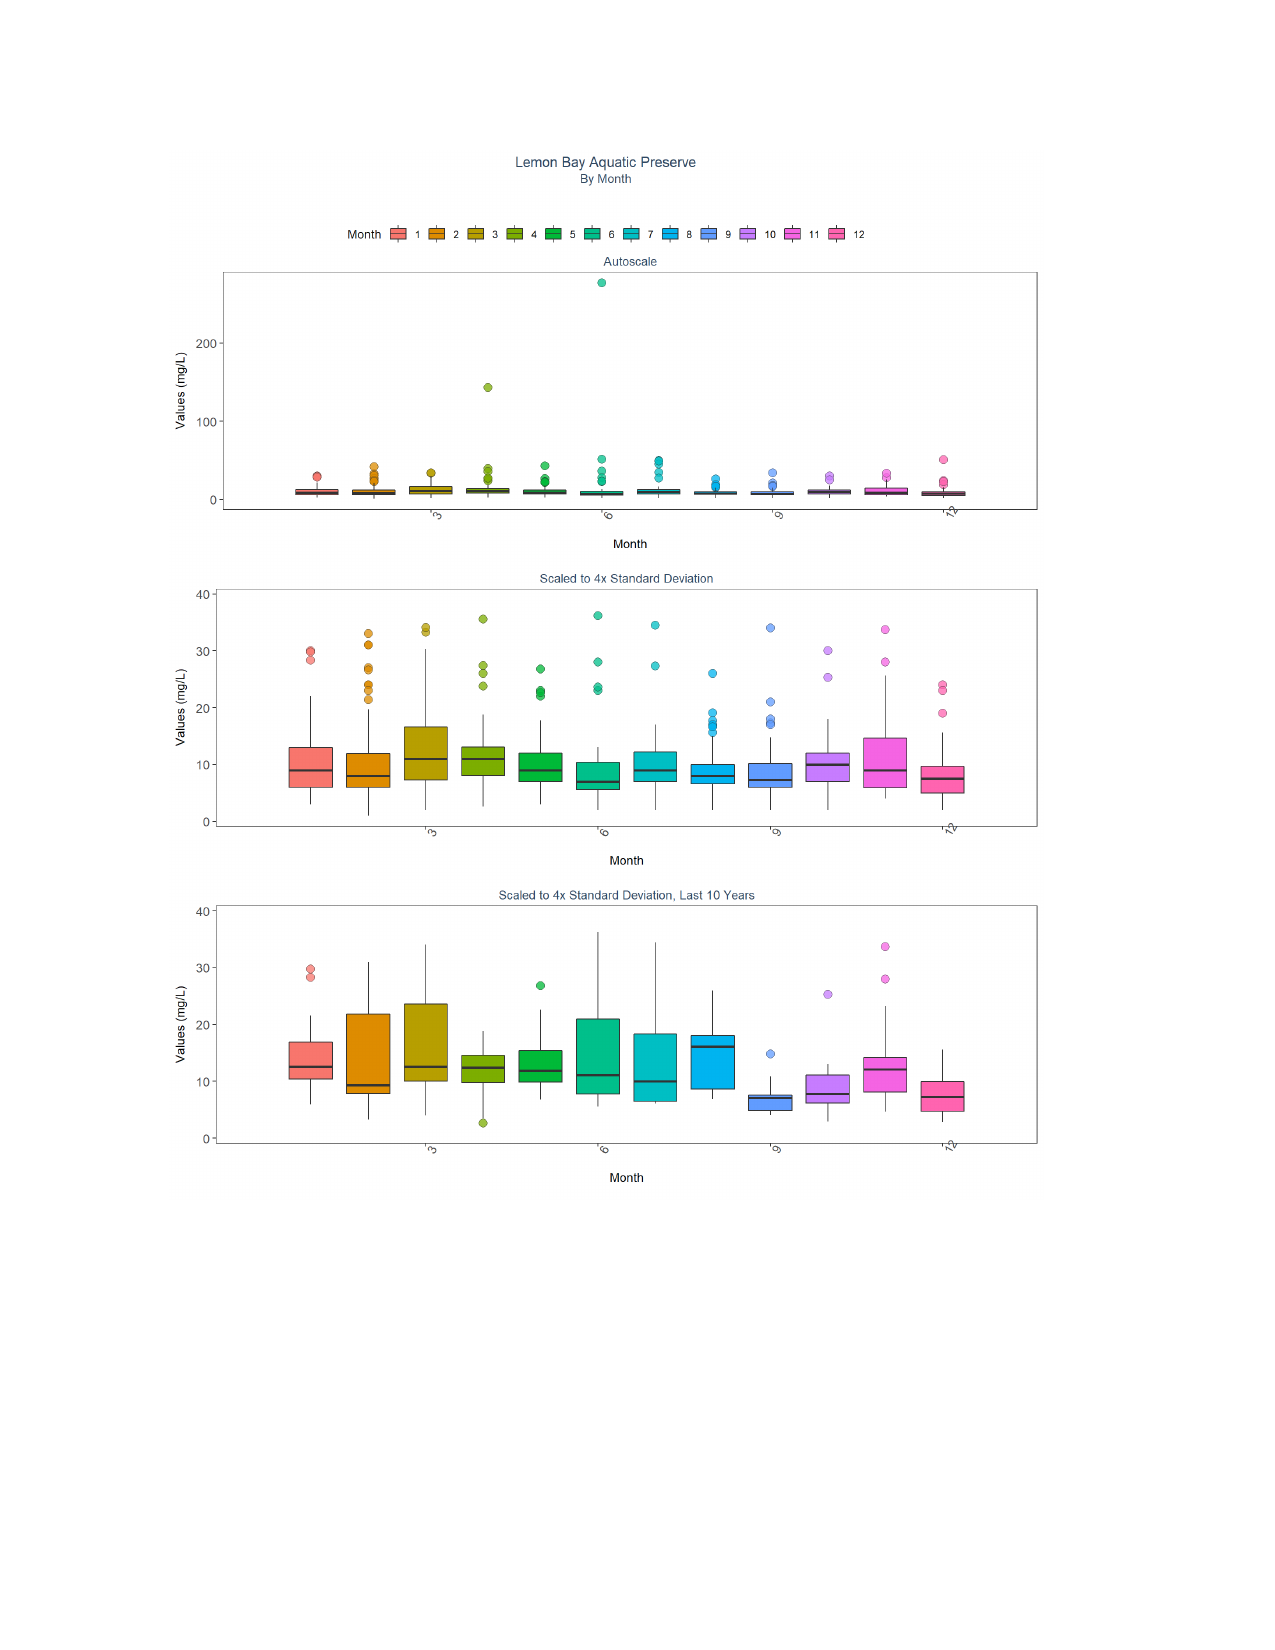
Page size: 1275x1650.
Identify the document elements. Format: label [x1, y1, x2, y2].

picture [168, 150, 1044, 1200]
